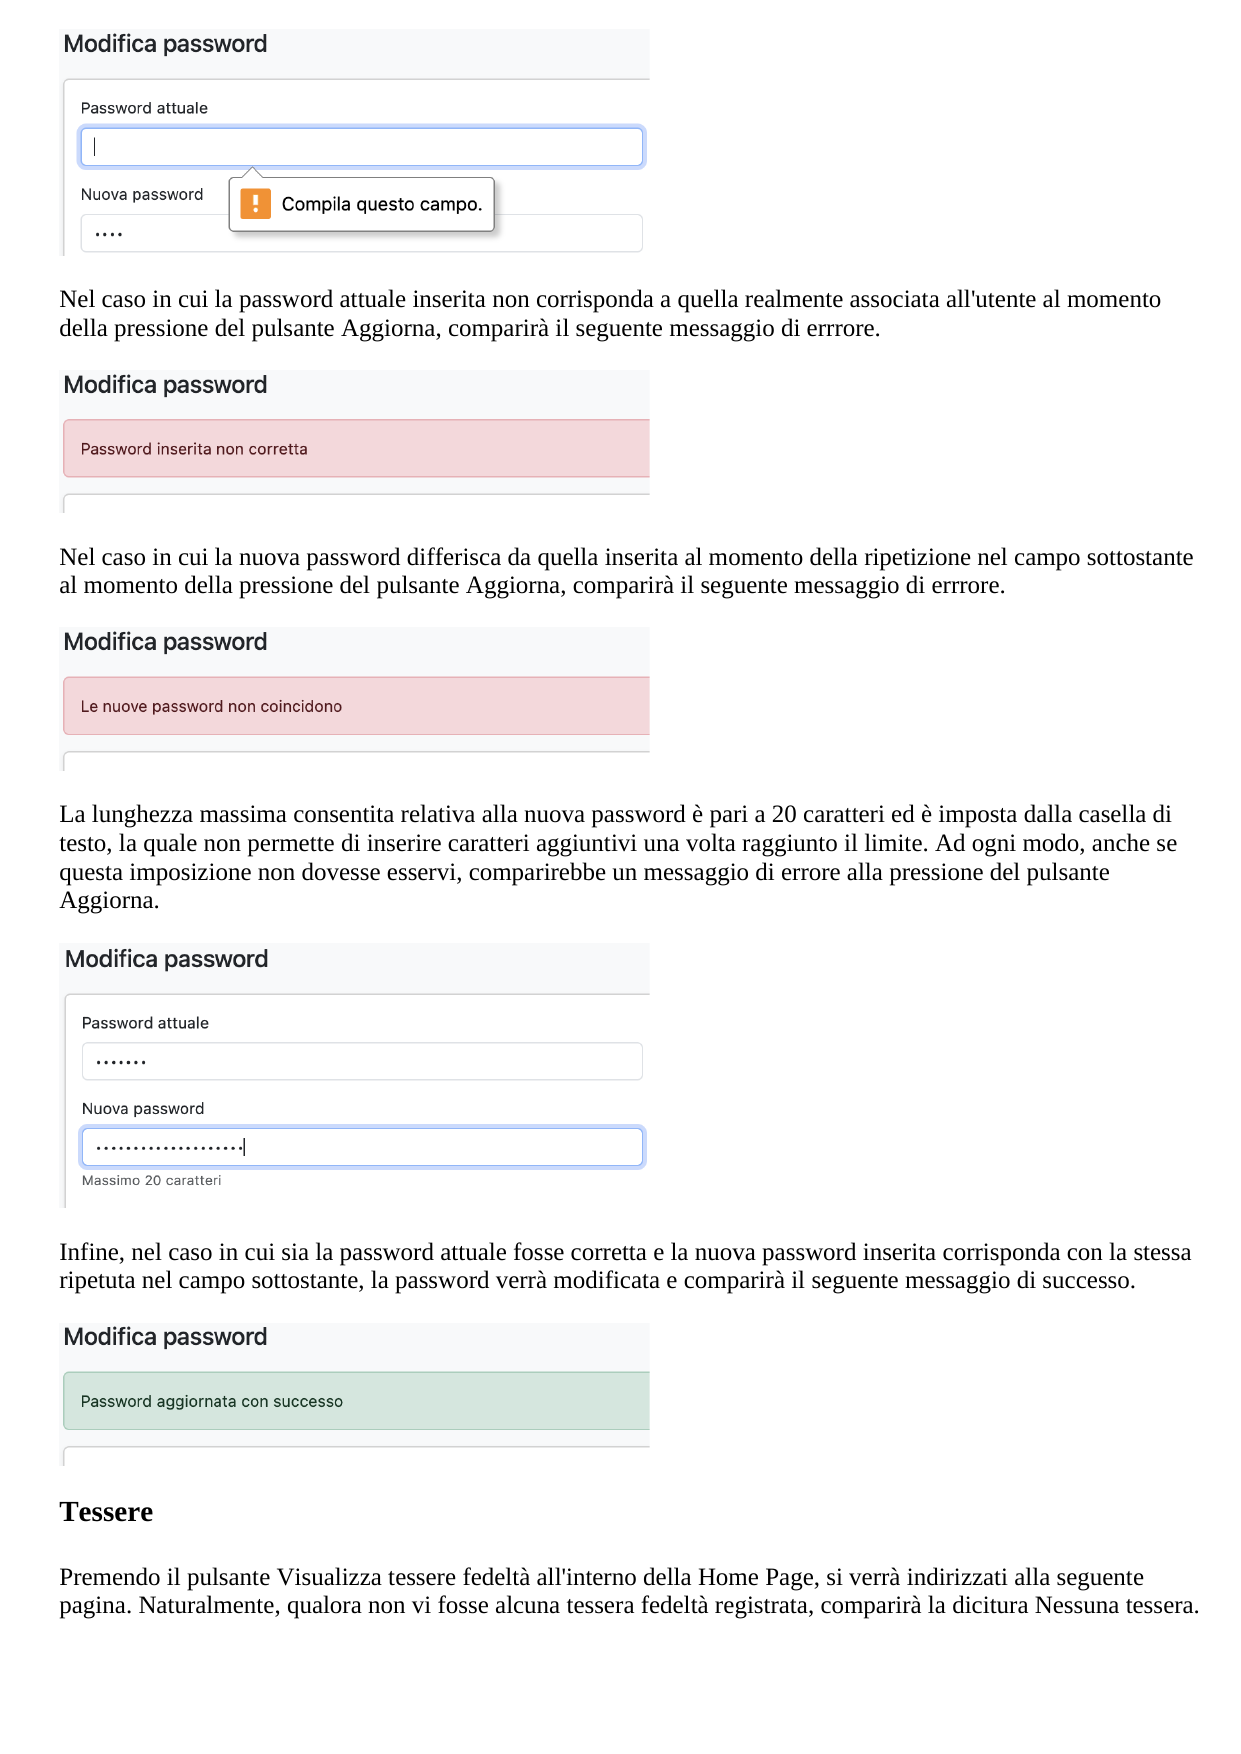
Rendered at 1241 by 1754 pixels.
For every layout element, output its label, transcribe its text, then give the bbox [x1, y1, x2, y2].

text Infine, nel caso in cui sia la password attuale fosse corretta e la nuova password inserita corrisponda con la stessa ripetuta nel campo sottostante, la password verrà modificata e comparirà il seguente messaggio di successo. [59, 1237, 1211, 1294]
picture [59, 943, 650, 1208]
picture [59, 627, 650, 771]
text La lunghezza massima consentita relativa alla nuova password è pari a 20 caratteri ed è imposta dalla casella di testo, la quale non permette di inserire caratteri aggiuntivi una volta raggiunto il limite. Ad ogni modo, anche se questa imposizione non dovesse esservi, comparirebbe un messaggio di errore alla pressione del pulsante Aggiorna. [59, 799, 1211, 914]
text Nel caso in cui la password attuale inserita non corrisponda a quella realmente associata all'utente al momento della pressione del pulsante Aggiorna, comparirà il seguente messaggio di errrore. [59, 284, 1211, 341]
text Tessere [59, 1494, 1211, 1528]
picture [59, 370, 650, 513]
picture [59, 1323, 650, 1466]
text Nel caso in cui la nuova password differisca da quella inserita al momento della ripetizione nel campo sottostante al momento della pressione del pulsante Aggiorna, comparirà il seguente messaggio di errrore. [59, 542, 1211, 599]
picture [59, 29, 650, 256]
text Premendo il pulsante Visualizza tessere fedeltà all'interno della Home Page, si verrà indirizzati alla seguente pagina. Naturalmente, qualora non vi fosse alcuna tessera fedeltà registrata, comparirà la dicitura Nessuna tessera. [59, 1562, 1211, 1619]
